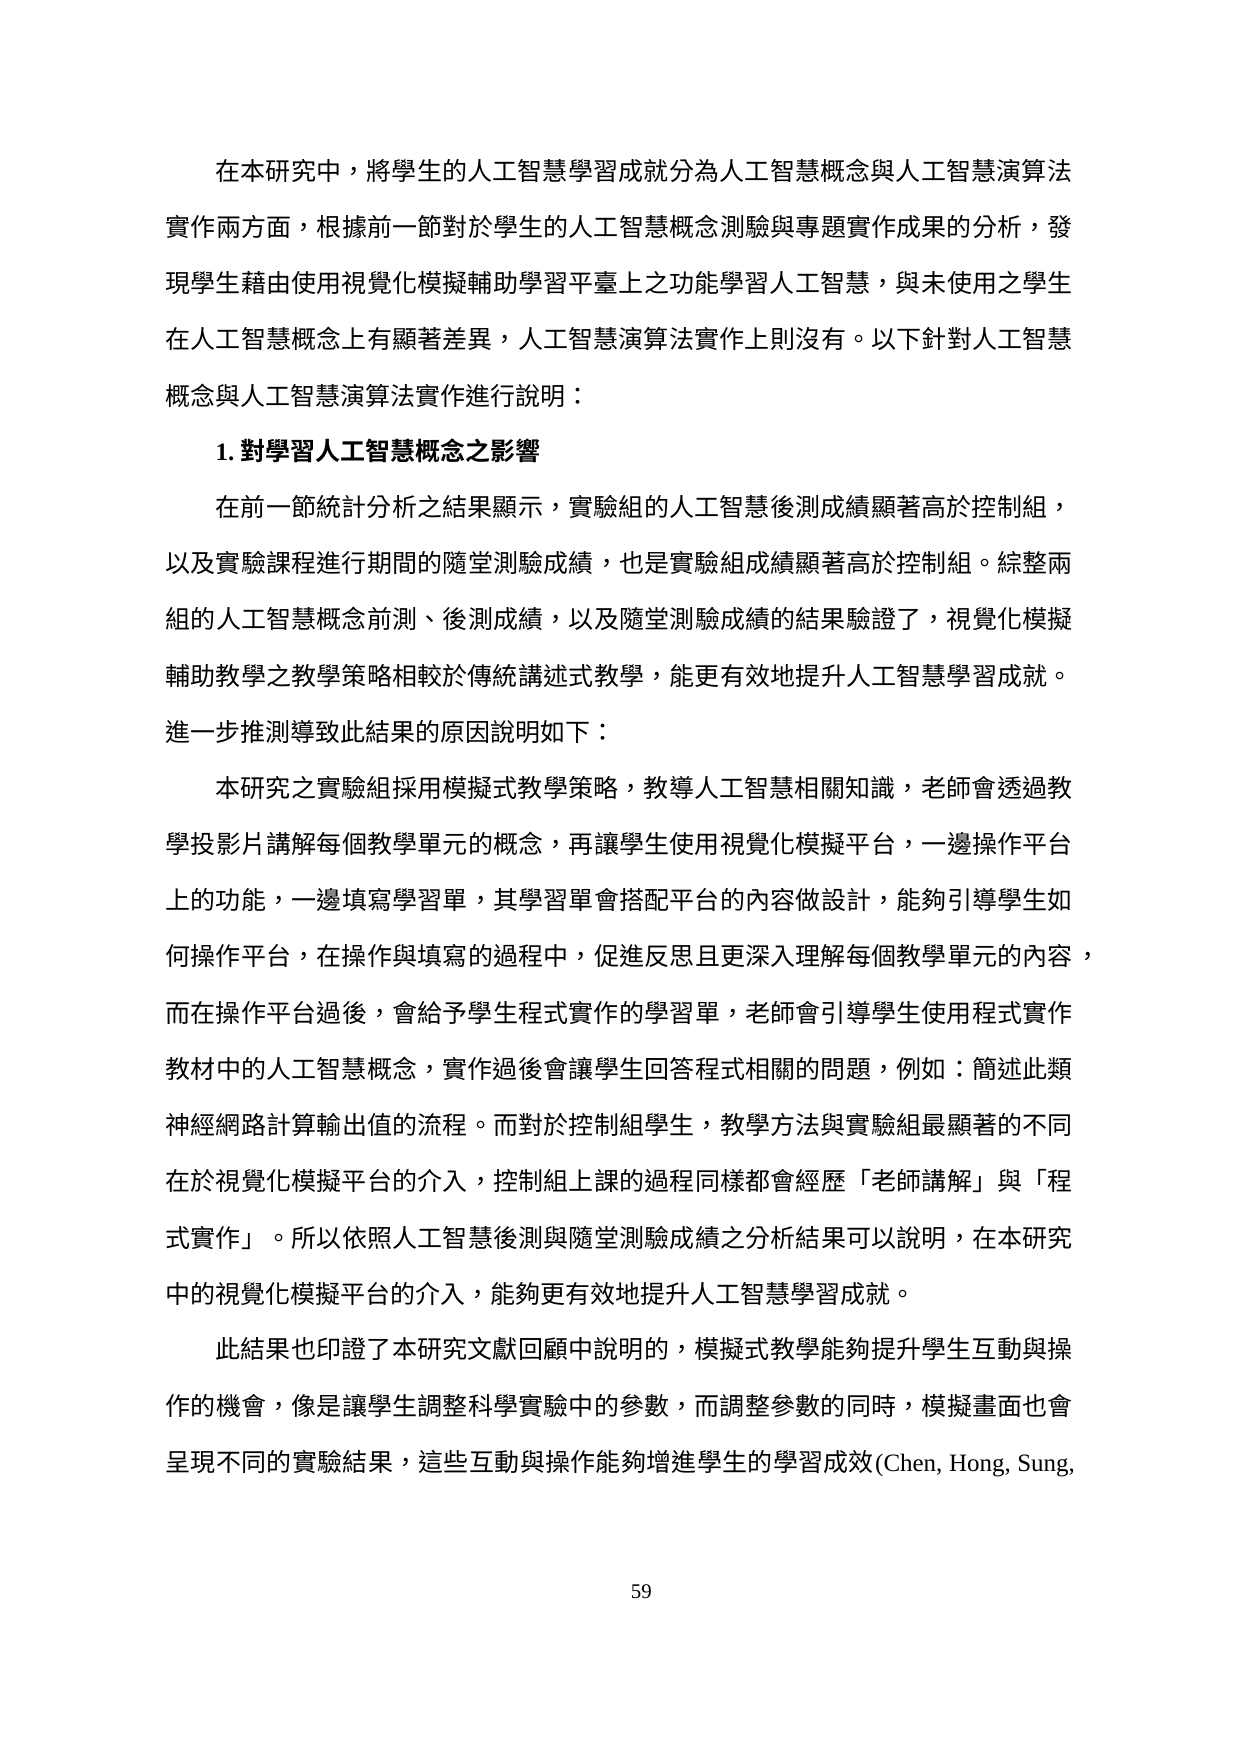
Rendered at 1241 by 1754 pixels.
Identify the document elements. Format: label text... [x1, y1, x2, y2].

text 本研究之實驗組採用模擬式教學策略，教導人工智慧相關知識，老師會透過教學投影片講解每個教學單元的概念，再讓學生使用視覺化模擬平台，一邊操作平台上的功能，一邊填寫學習單，其學習單會搭配平台的內容做設計，能夠引導學生如何操作平台，在操作與填寫的過程中，促進反思且更深入理解每個教學單元的內容，而在操作平台過後，會給予學生程式實作的學習單，老師會引導學生使用程式實作教材中的人工智慧概念，實作過後會讓學生回答程式相關的問題，例如：簡述此類神經網路計算輸出值的流程。而對於控制組學生，教學方法與實驗組最顯著的不同在於視覺化模擬平台的介入，控制組上課的過程同樣都會經歷「老師講解」與「程式實作」。所以依照人工智慧後測與隨堂測驗成績之分析結果可以說明，在本研究中的視覺化模擬平台的介入，能夠更有效地提升人工智慧學習成就。 [165, 767, 1075, 1311]
text 1. 對學習人工智慧概念之影響 [165, 431, 1075, 469]
text 在本研究中，將學生的人工智慧學習成就分為人工智慧概念與人工智慧演算法實作兩方面，根據前一節對於學生的人工智慧概念測驗與專題實作成果的分析，發現學生藉由使用視覺化模擬輔助學習平臺上之功能學習人工智慧，與未使用之學生在人工智慧概念上有顯著差異，人工智慧演算法實作上則沒有。以下針對人工智慧概念與人工智慧演算法實作進行說明： [165, 151, 1075, 413]
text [165, 1329, 1075, 1479]
text 在前一節統計分析之結果顯示，實驗組的人工智慧後測成績顯著高於控制組，以及實驗課程進行期間的隨堂測驗成績，也是實驗組成績顯著高於控制組。綜整兩組的人工智慧概念前測、後測成績，以及隨堂測驗成績的結果驗證了，視覺化模擬輔助教學之教學策略相較於傳統講述式教學，能更有效地提升人工智慧學習成就。進一步推測導致此結果的原因說明如下： [165, 487, 1075, 749]
